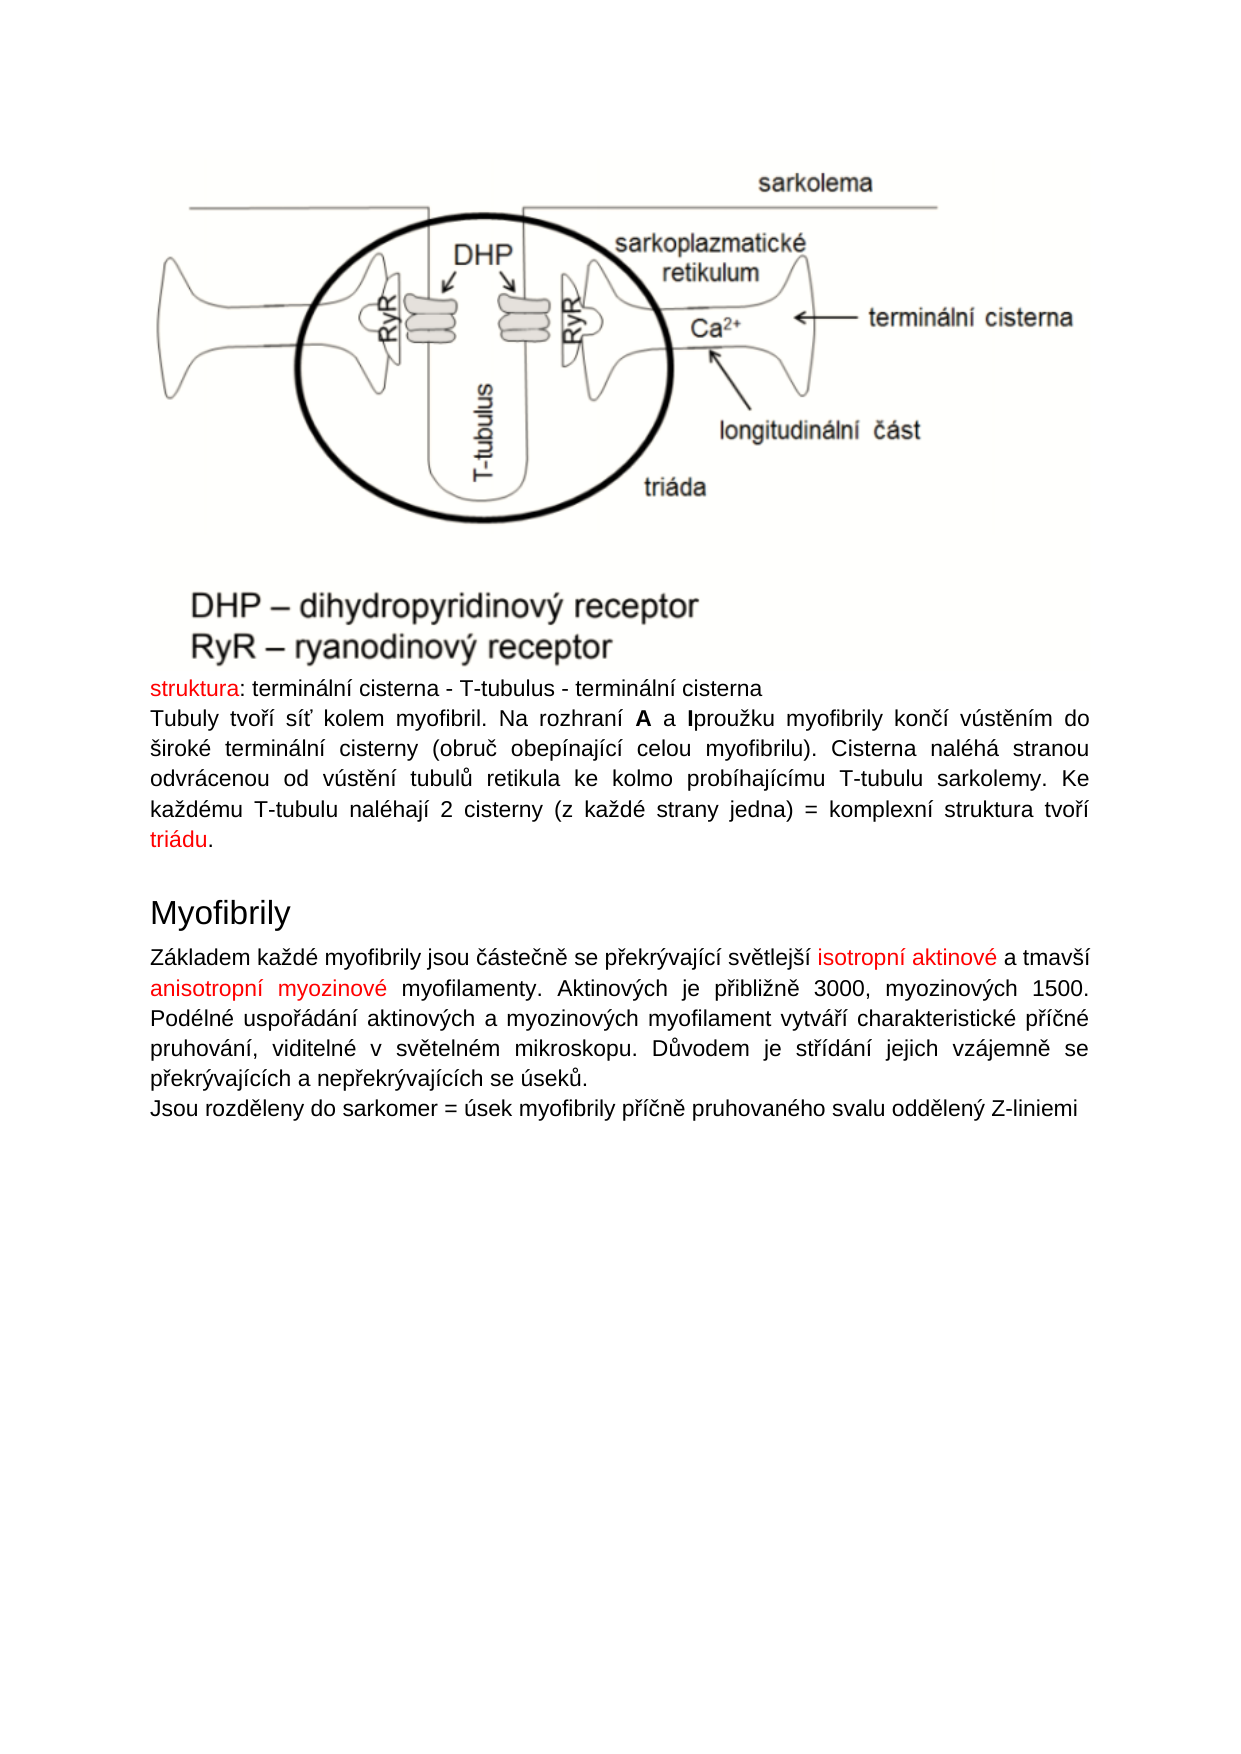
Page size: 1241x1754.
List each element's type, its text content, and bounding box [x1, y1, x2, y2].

text Tubuly tvoří síť kolem myofibril. Na rozhraní A a Iproužku myofibrily končí vústěním do široké terminální cisterny (obruč obepínající celou myofibrilu). Cisterna naléhá stranou odvrácenou od vústění tubulů retikula ke kolmo probíhajícímu T-tubulu sarkolemy. Ke každému T-tubulu naléhají 2 cisterny (z každé strany jedna) = komplexní struktura tvoří triádu. [150, 705, 1090, 852]
subtitle Myofibrily [150, 893, 1090, 932]
text struktura: terminální cisterna - T-tubulus - terminální cisterna [150, 675, 1090, 701]
text Základem každé myofibrily jsou částečně se překrývající světlejší isotropní aktinové a tmavší anisotropní myozinové myofilamenty. Aktinových je přibližně 3000, myozinových 1500. Podélné uspořádání aktinových a myozinových myofilament vytváří charakteristické příčné pruhování, viditelné v světelném mikroskopu. Důvodem je střídání jejich vzájemně se překrývajících a nepřekrývajících se úseků. [150, 944, 1090, 1092]
text Jsou rozděleny do sarkomer = úsek myofibrily příčně pruhovaného svalu oddělený Z-liniemi [150, 1095, 1090, 1122]
picture [150, 150, 1091, 671]
